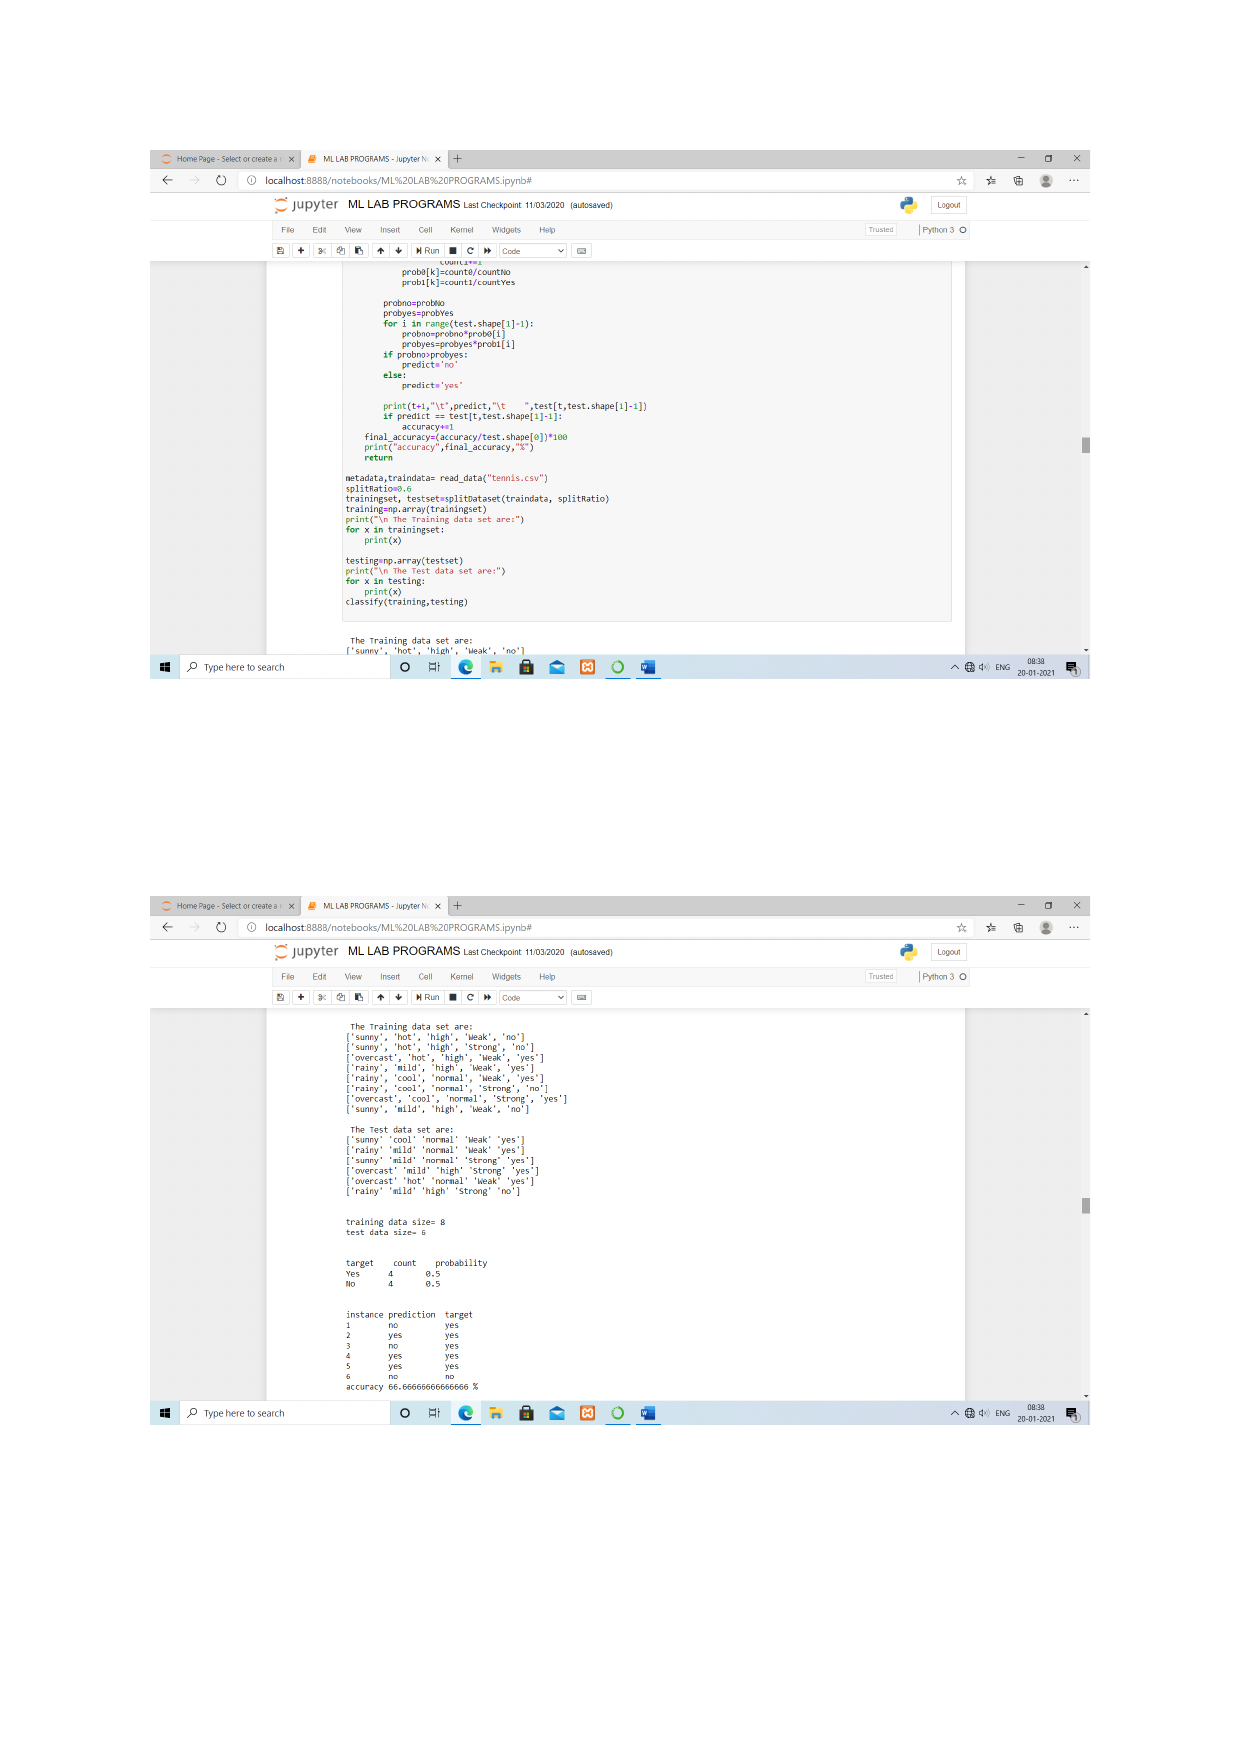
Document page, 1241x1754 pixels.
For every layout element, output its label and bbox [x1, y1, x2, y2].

picture [150, 150, 1091, 679]
picture [150, 896, 1091, 1425]
